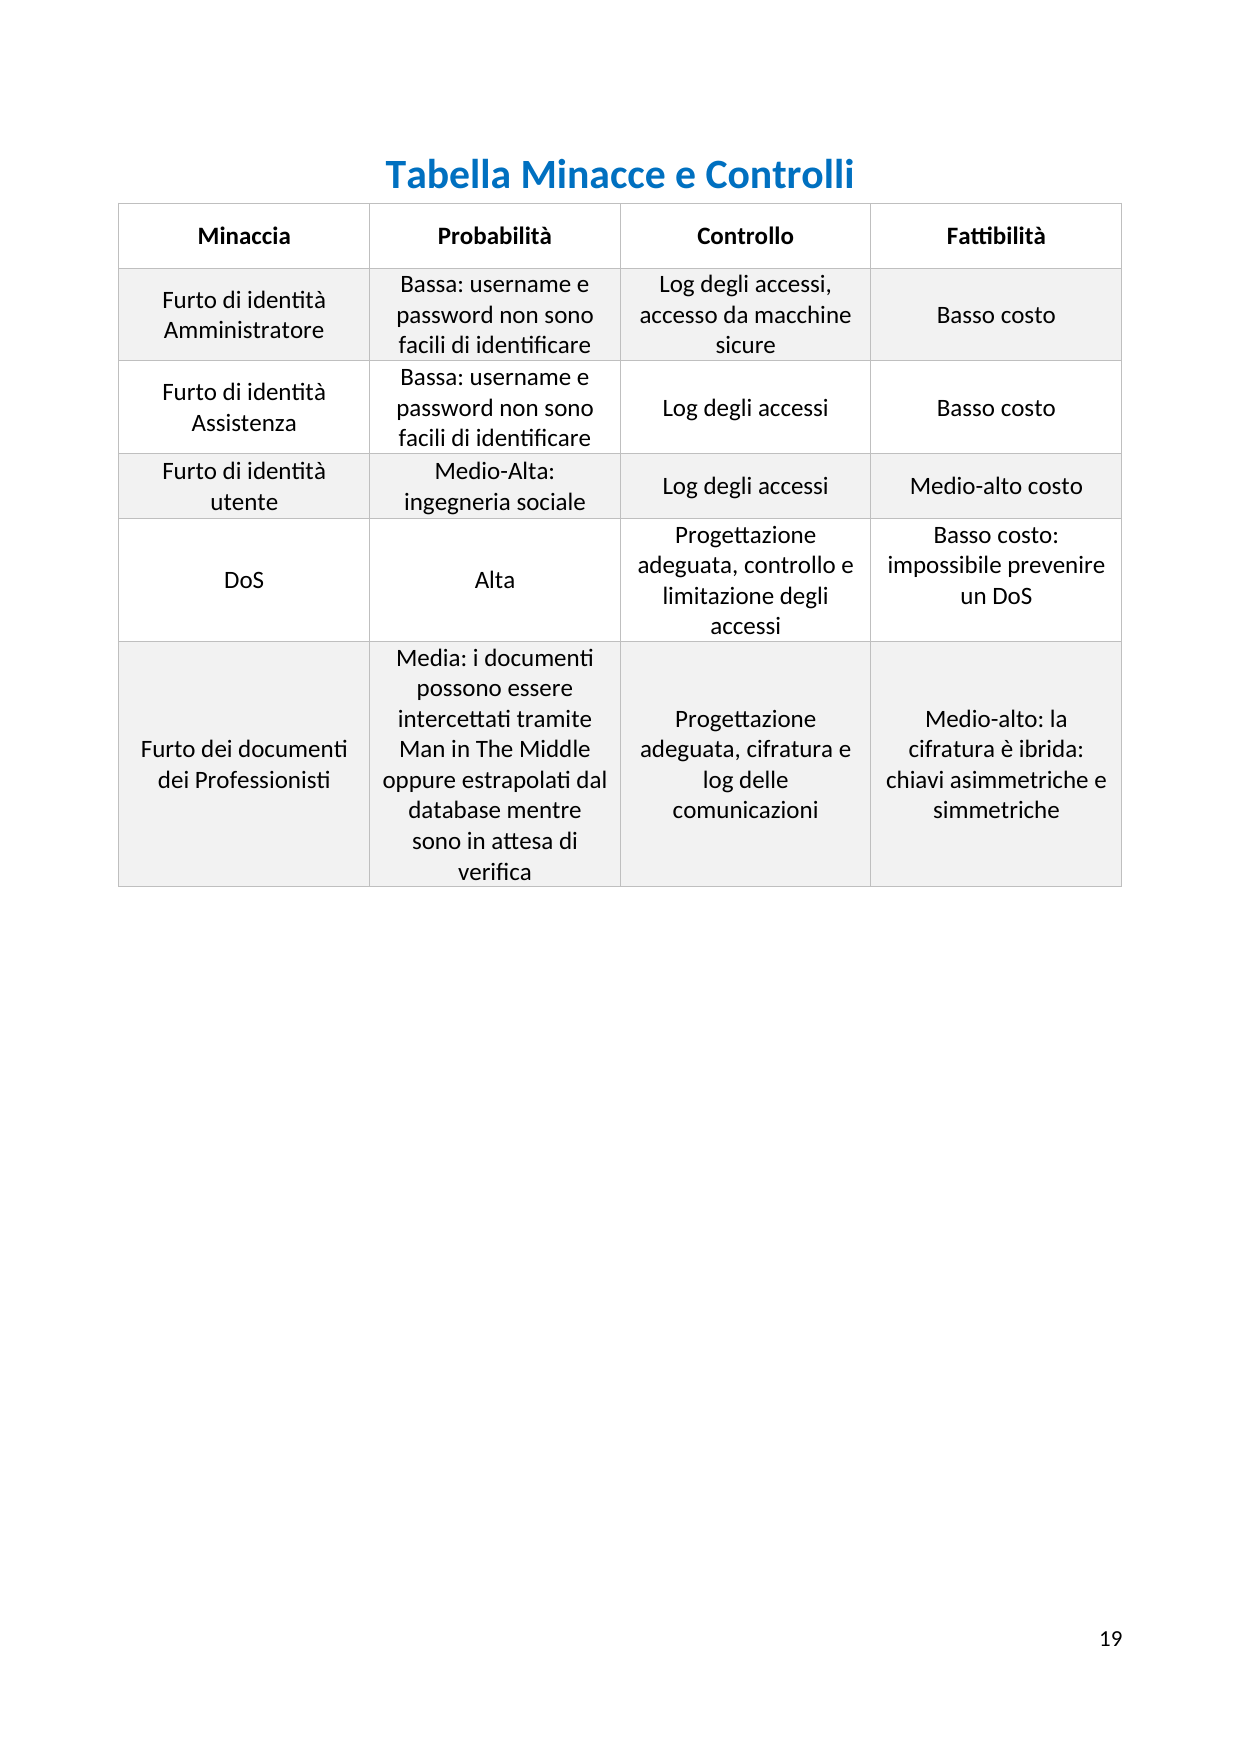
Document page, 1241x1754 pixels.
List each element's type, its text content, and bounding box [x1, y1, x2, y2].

table_cell Furto di identità Assistenza [119, 361, 369, 453]
table_cell Medio-Alta: ingegneria sociale [370, 454, 620, 518]
table_cell Media: i documenti possono essere intercettati tramite Man in The Middle oppure estrapolati dal database mentre sono in attesa di verifica [370, 642, 620, 886]
table_cell Log degli accessi [621, 454, 870, 518]
table_header Controllo [621, 204, 870, 268]
table_cell Progettazione adeguata, cifratura e log delle comunicazioni [621, 642, 870, 886]
table_cell Log degli accessi, accesso da macchine sicure [621, 269, 870, 360]
subtitle Tabella Minacce e Controlli [118, 148, 1122, 198]
table_cell DoS [119, 519, 369, 641]
table_cell Basso costo: impossibile prevenire un DoS [871, 519, 1121, 641]
table_cell Log degli accessi [621, 361, 870, 453]
table_cell Furto di identità utente [119, 454, 369, 518]
table_cell Basso costo [871, 361, 1121, 453]
table_cell Medio-alto costo [871, 454, 1121, 518]
table_cell Basso costo [871, 269, 1121, 360]
table_cell Medio-alto: la cifratura è ibrida: chiavi asimmetriche e simmetriche [871, 642, 1121, 886]
table_header Fattibilità [871, 204, 1121, 268]
table_cell Furto di identità Amministratore [119, 269, 369, 360]
table_cell Progettazione adeguata, controllo e limitazione degli accessi [621, 519, 870, 641]
table_header Probabilità [370, 204, 620, 268]
table_cell Furto dei documenti dei Professionisti [119, 642, 369, 886]
table_cell Bassa: username e password non sono facili di identificare [370, 361, 620, 453]
table_cell Bassa: username e password non sono facili di identificare [370, 269, 620, 360]
table_cell Alta [370, 519, 620, 641]
table_header Minaccia [119, 204, 369, 268]
